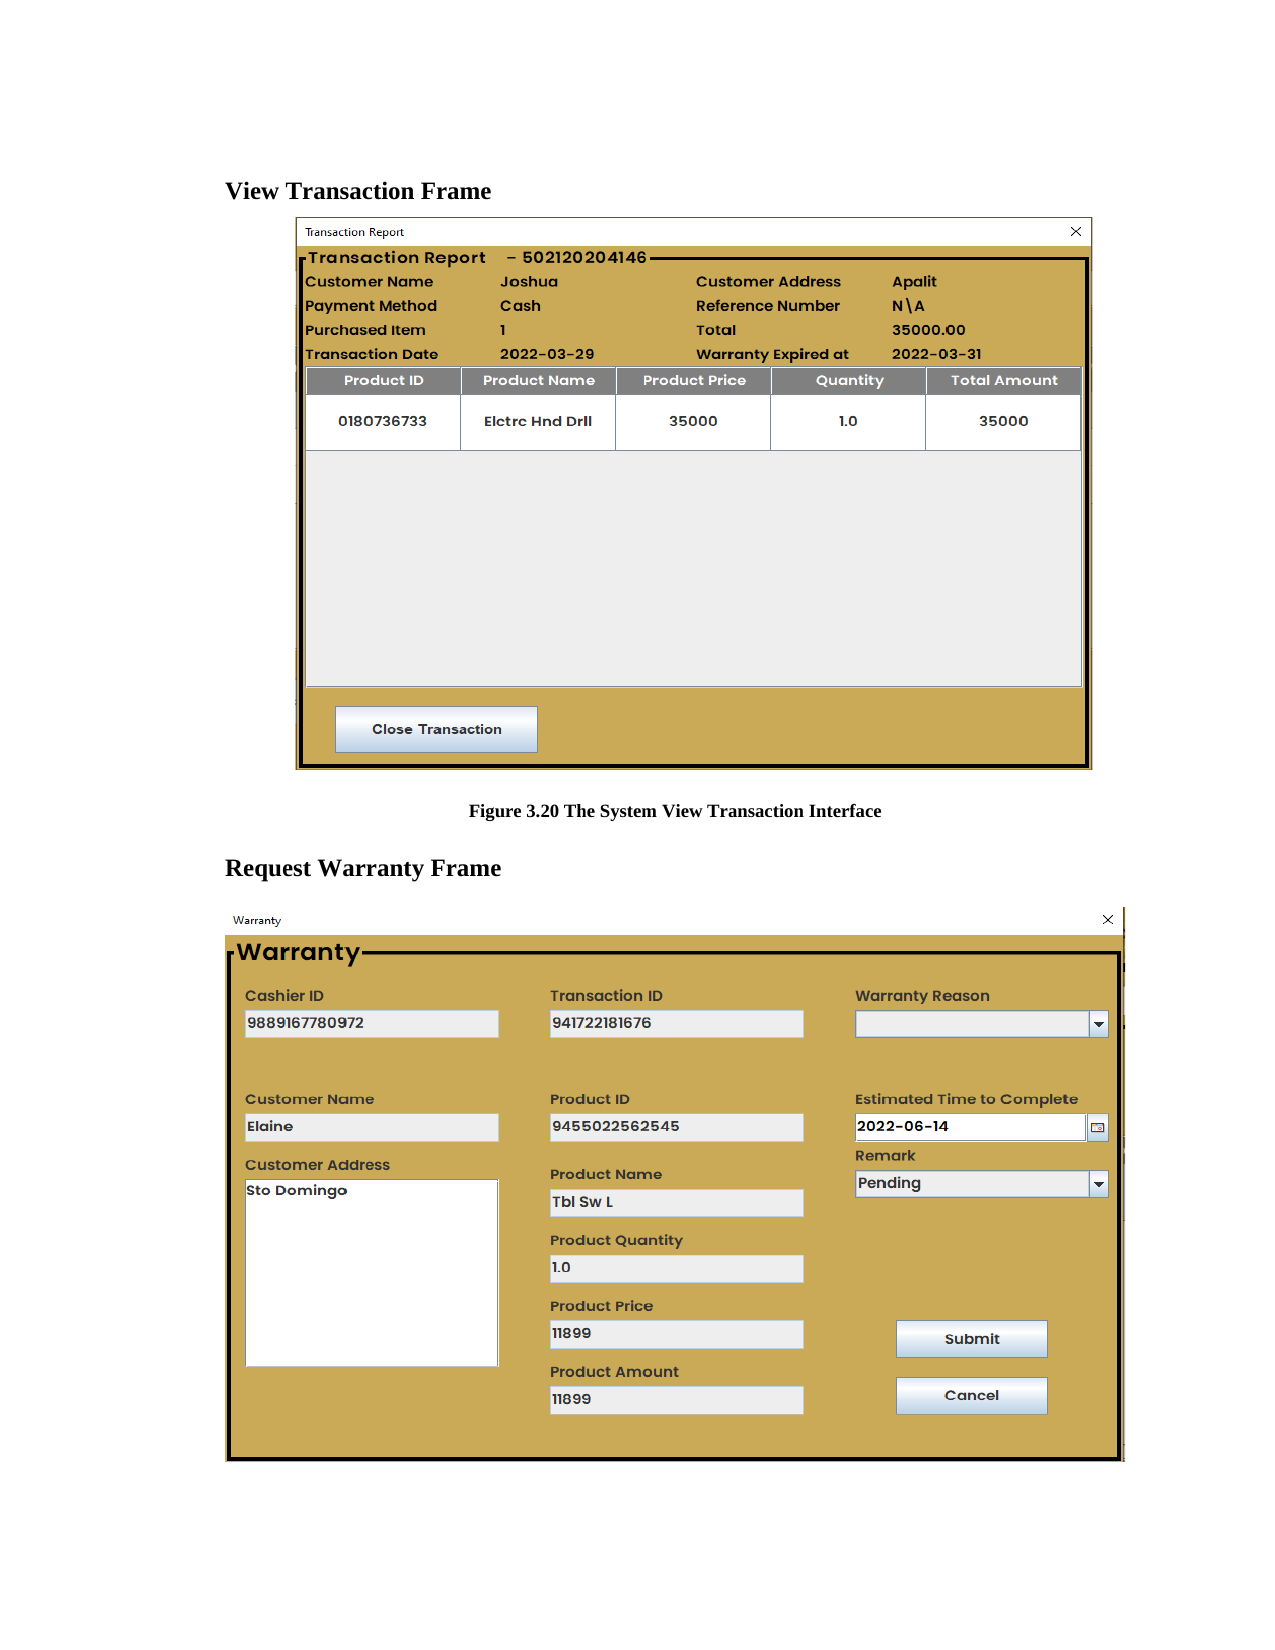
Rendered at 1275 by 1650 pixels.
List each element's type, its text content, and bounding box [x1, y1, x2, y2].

text Figure 3.20 The System View Transaction Interface [225, 800, 1125, 822]
text View Transaction Frame [225, 176, 1125, 205]
picture [295, 217, 1093, 770]
text Request Warranty Frame [225, 853, 1125, 882]
picture [225, 907, 1125, 1462]
